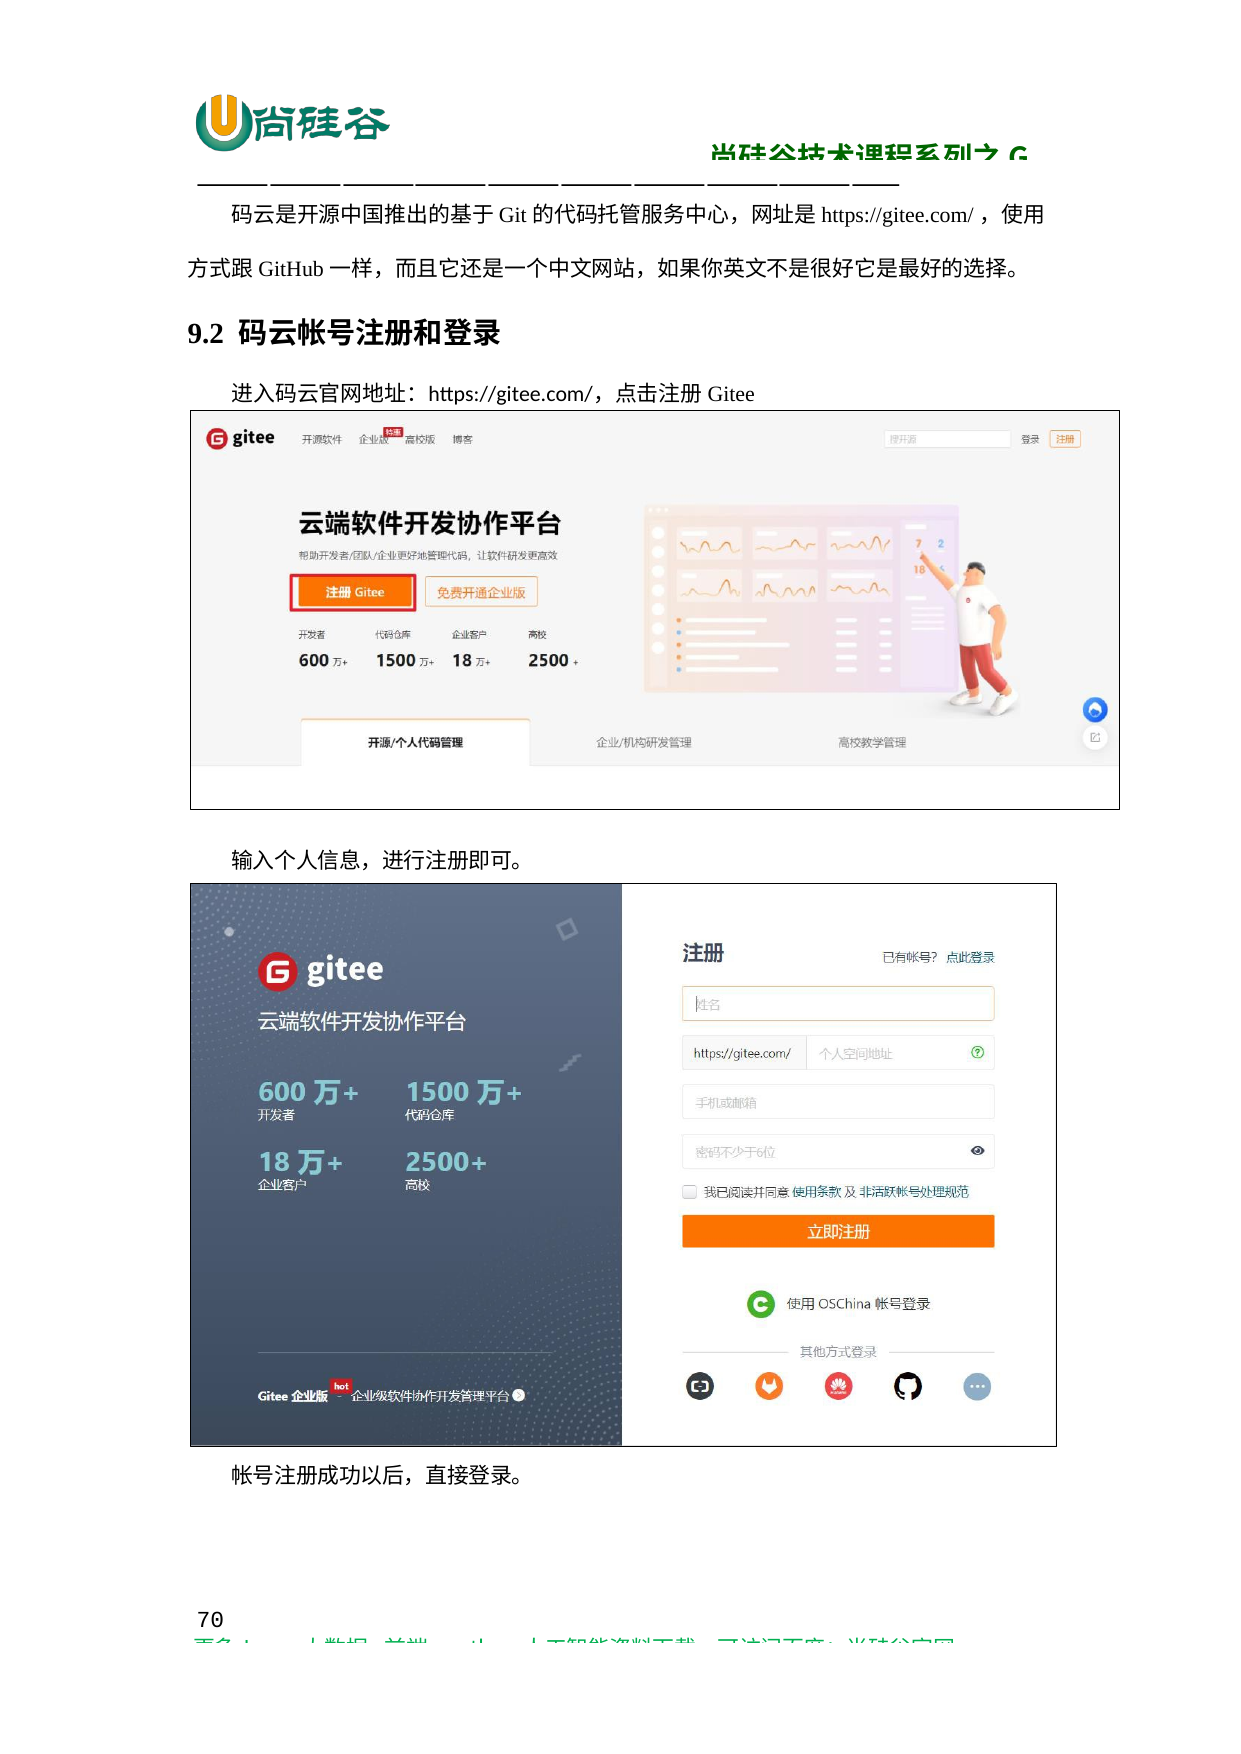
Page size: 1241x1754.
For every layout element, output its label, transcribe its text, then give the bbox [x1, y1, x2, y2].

subtitle 码云帐号注册和登录 [187, 309, 1076, 352]
text 进入码云官网地址：https://gitee.com/，点击注册 Gitee [231, 376, 1076, 408]
text 码云是开源中国推出的基于 Git 的代码托管服务中心，网址是 https://gitee.com/ ，使用方式跟 GitHub 一样，而且它还是一个中文网站，如果你英文不是很好它是最好的选择。 [187, 197, 1058, 283]
picture [191, 884, 1056, 1446]
picture [187, 88, 395, 157]
text 输入个人信息，进行注册即可。 [231, 843, 1076, 875]
picture [191, 411, 1119, 771]
